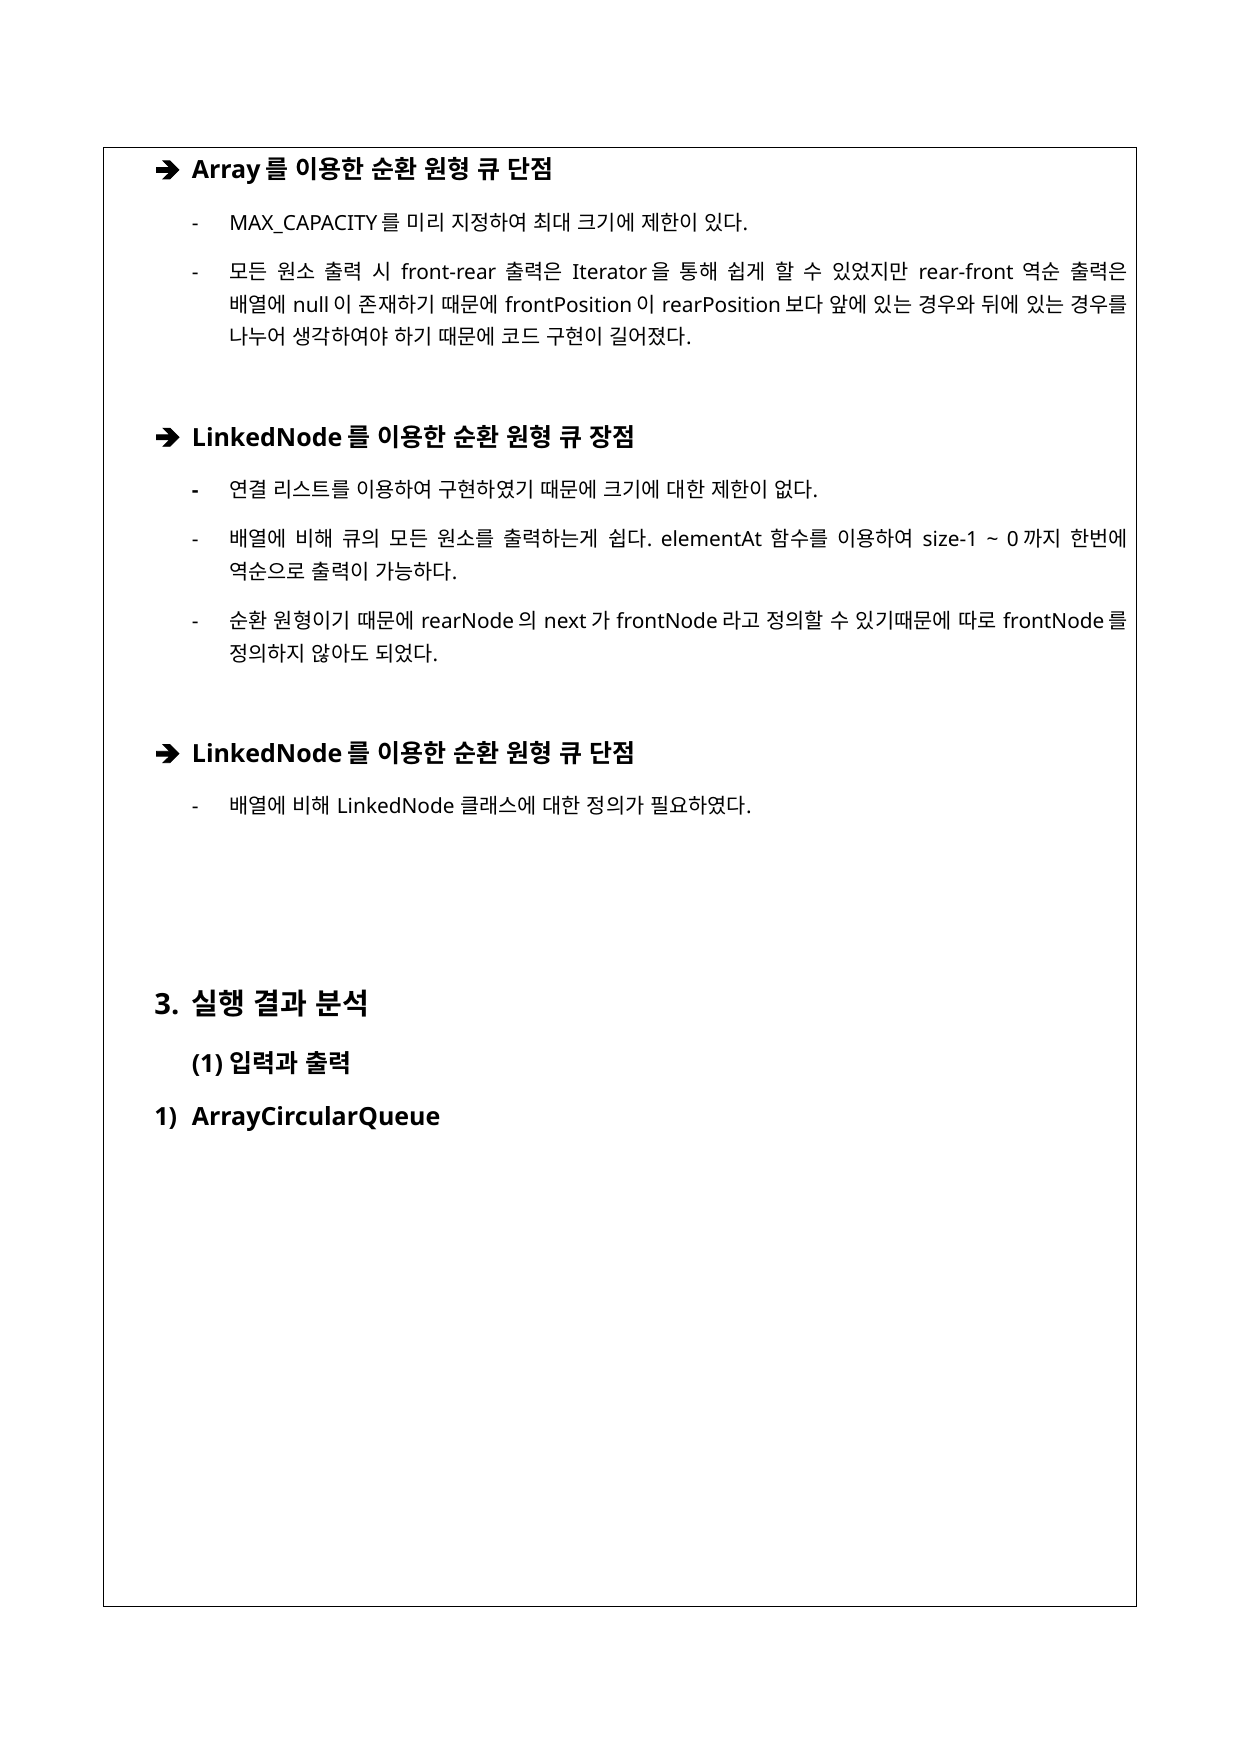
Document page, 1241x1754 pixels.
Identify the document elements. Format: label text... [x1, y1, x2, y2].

list ArrayCircularQueue [154, 1099, 1128, 1133]
list 모든 원소 출력 시 front-rear 출력은 Iterator을 통해 쉽게 할 수 있었지만 rear-front 역순 출력은 배열에 null이 존재하기 때문에 frontPosition이 rearPosition보다 앞에 있는 경우와 뒤에 있는 경우를 나누어 생각하여야 하기 때문에 코드 구현이 길어졌다. [192, 255, 1128, 351]
list Array를 이용한 순환 원형 큐 단점 [154, 150, 1128, 186]
list 순환 원형이기 때문에 rearNode의 next가 frontNode라고 정의할 수 있기때문에 따로 frontNode를 정의하지 않아도 되었다. [192, 604, 1128, 667]
list 입력과 출력 [192, 1043, 1128, 1079]
list 연결 리스트를 이용하여 구현하였기 때문에 크기에 대한 제한이 없다. [192, 473, 1128, 503]
list LinkedNode를 이용한 순환 원형 큐 단점 [154, 734, 1128, 770]
list 배열에 비해 큐의 모든 원소를 출력하는게 쉽다. elementAt 함수를 이용하여 size-1 ~ 0까지 한번에 역순으로 출력이 가능하다. [192, 522, 1128, 585]
list LinkedNode를 이용한 순환 원형 큐 장점 [154, 417, 1128, 453]
list 실행 결과 분석 [154, 981, 1128, 1023]
list MAX_CAPACITY를 미리 지정하여 최대 크기에 제한이 있다. [192, 206, 1128, 236]
list 배열에 비해 LinkedNode 클래스에 대한 정의가 필요하였다. [192, 789, 1128, 820]
